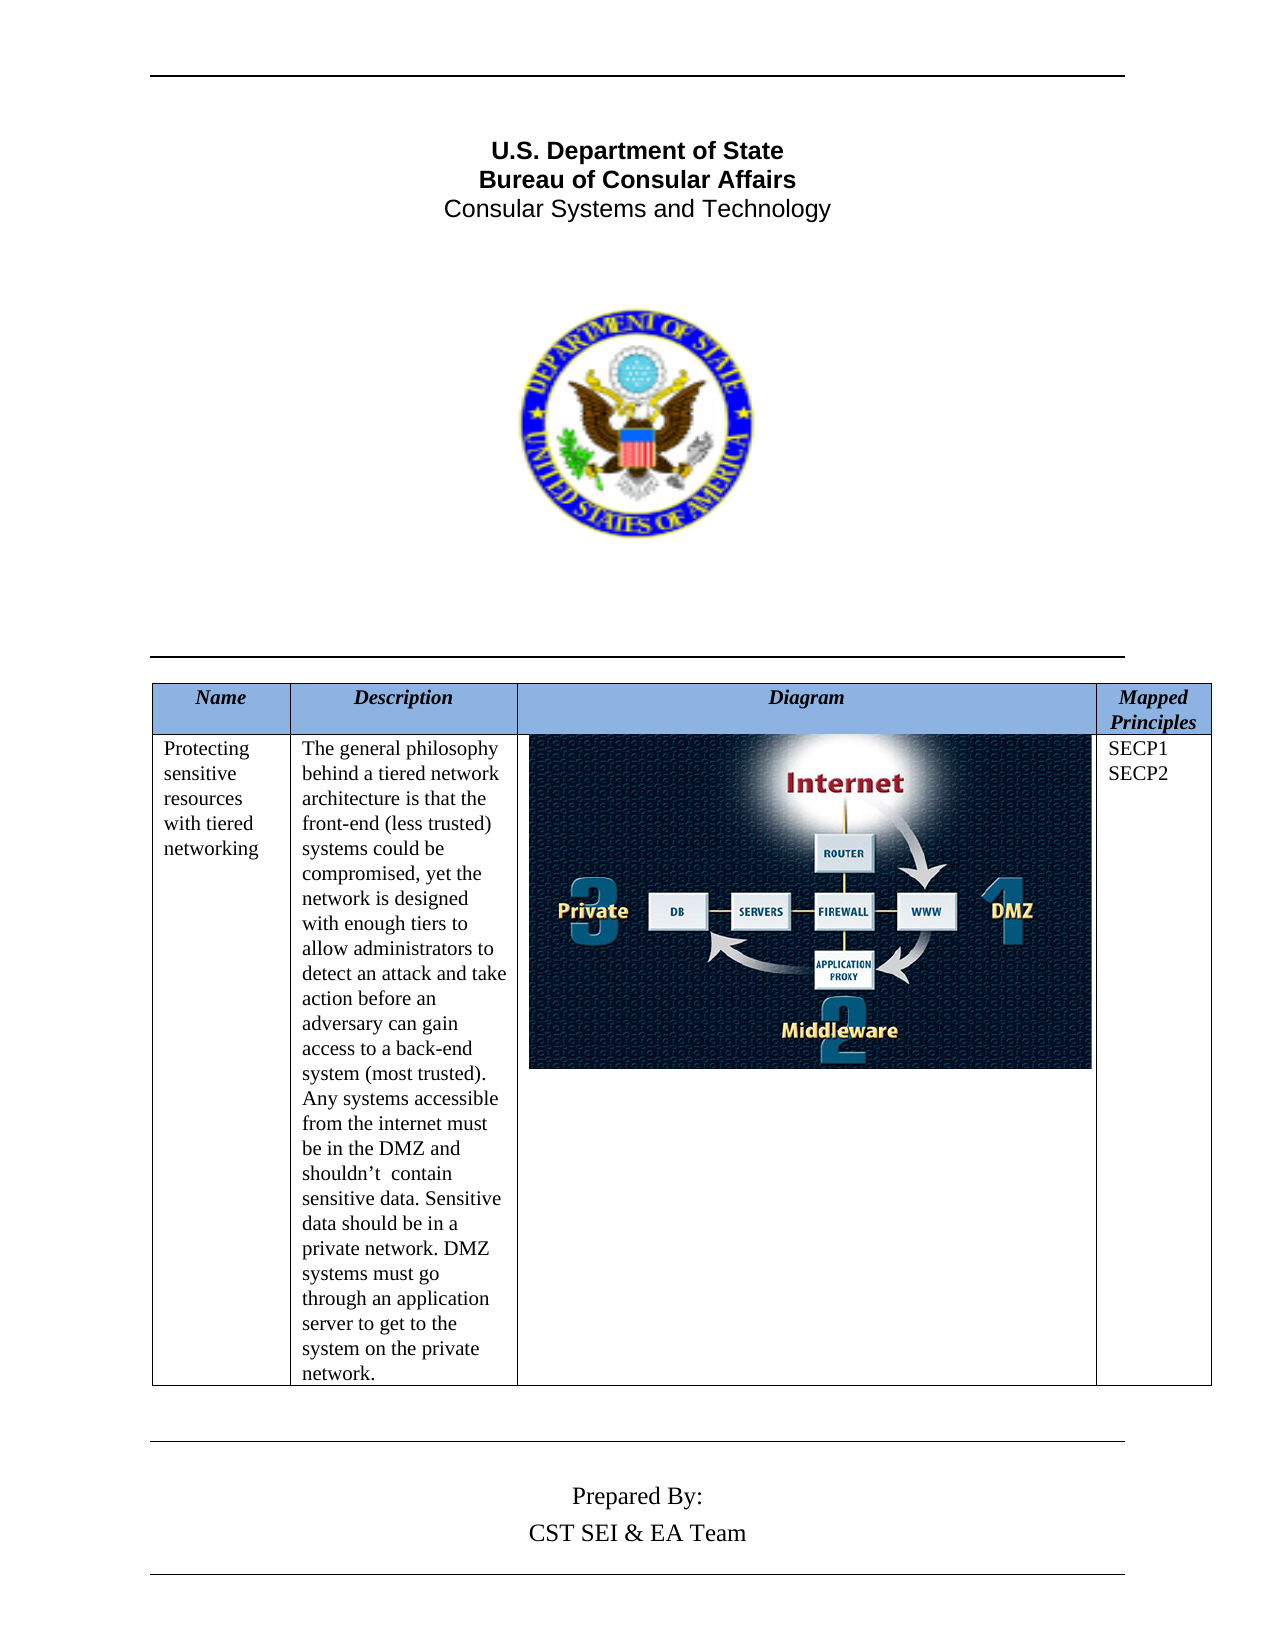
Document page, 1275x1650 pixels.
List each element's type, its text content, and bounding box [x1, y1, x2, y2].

table_cell SECP1 SECP2 [1097, 735, 1211, 1385]
table_header Diagram [518, 684, 1096, 734]
table_cell [518, 735, 1096, 1385]
picture [529, 734, 1092, 1069]
table_cell The general philosophy behind a tiered network architecture is that the front-end (less trusted) systems could be compromised, yet the network is designed with enough tiers to allow administrators to detect an attack and take action before an adversary can gain access to a back-end system (most trusted). Any systems accessible from the internet must be in the DMZ and shouldn’t contain sensitive data. Sensitive data should be in a private network. DMZ systems must go through an application server to get to the system on the private network. [291, 735, 517, 1385]
table_header Mapped Principles [1097, 684, 1211, 734]
table_header Name [153, 684, 290, 734]
table_cell Protecting sensitive resources with tiered networking [153, 735, 290, 1385]
table_header Description [291, 684, 517, 734]
